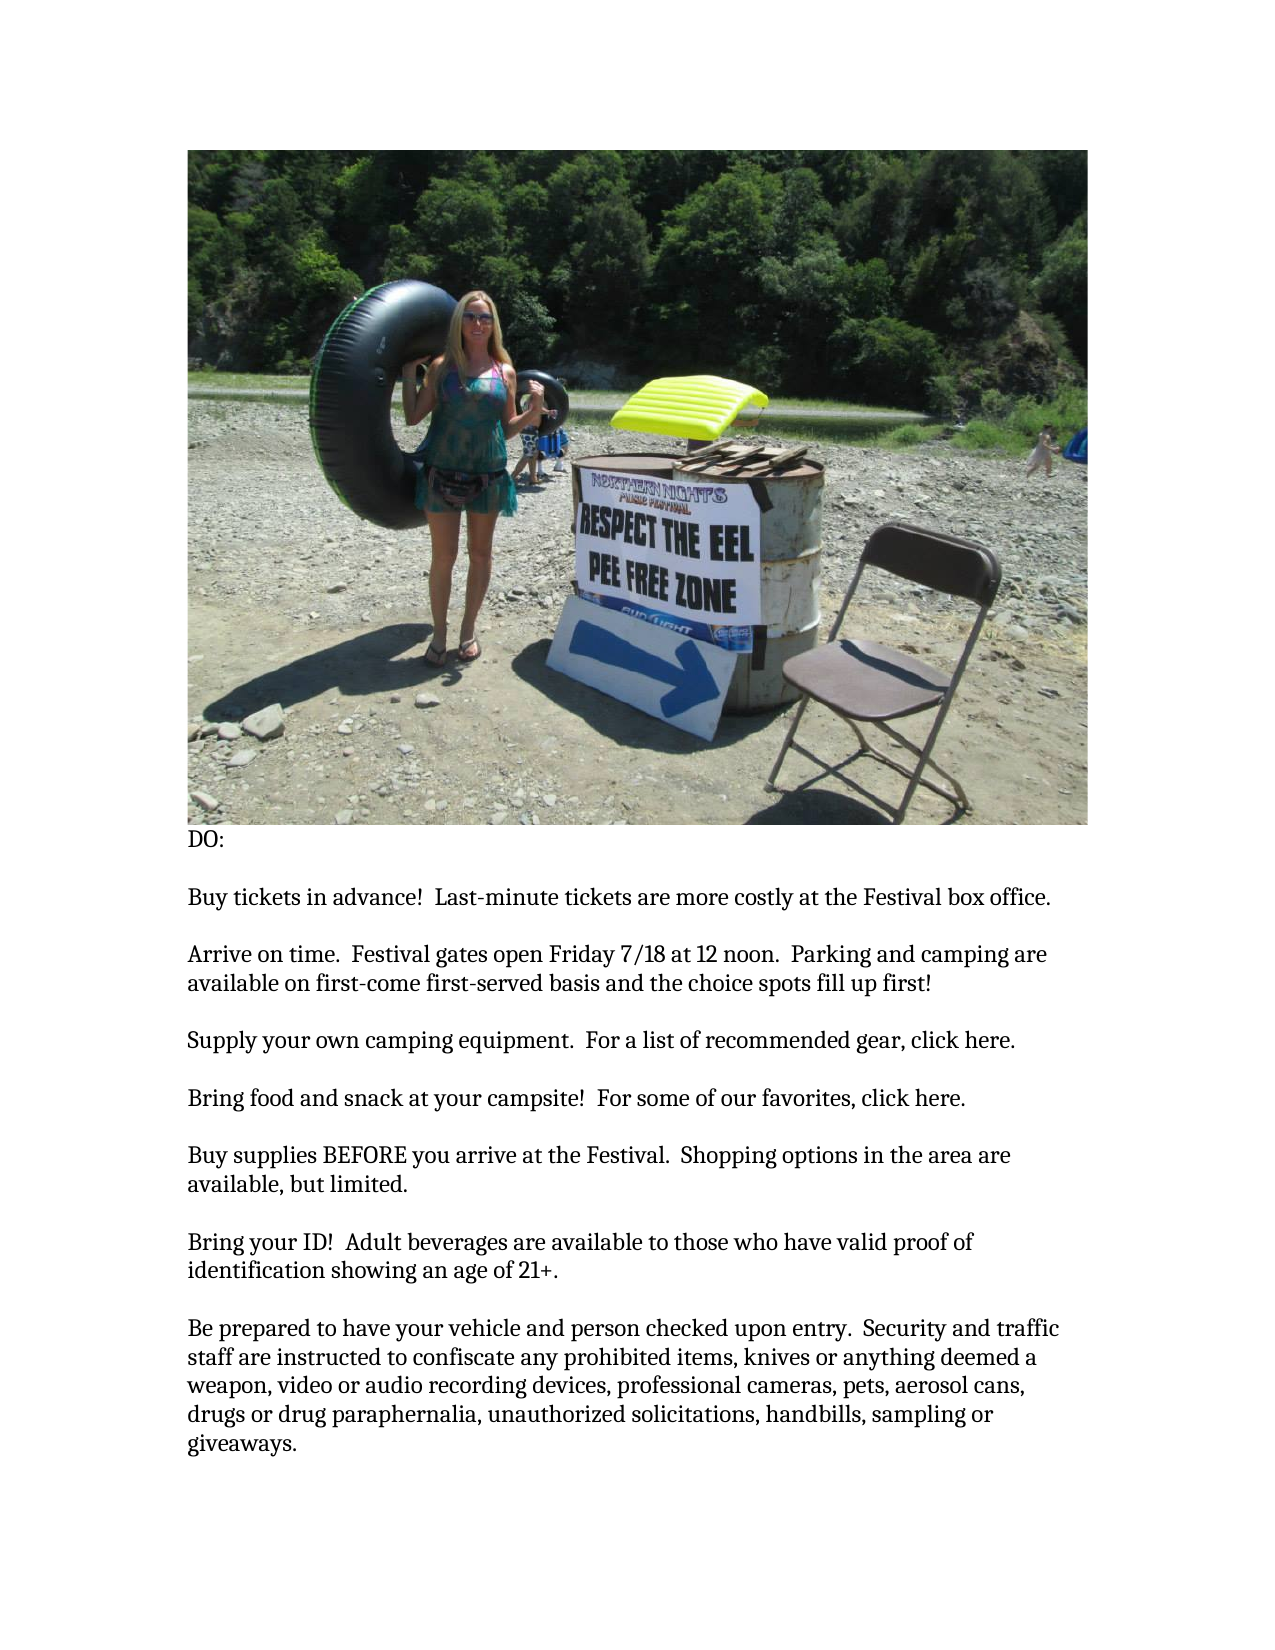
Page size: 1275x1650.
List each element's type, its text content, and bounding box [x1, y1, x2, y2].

text Buy supplies BEFORE you arrive at the Festival. Shopping options in the area are available, but limited. [187, 1141, 1087, 1199]
text Be prepared to have your vehicle and person checked upon entry. Security and traffic staff are instructed to confiscate any prohibited items, knives or anything deemed a weapon, video or audio recording devices, professional cameras, pets, aerosol cans, drugs or drug paraphernalia, unauthorized solicitations, handbills, sampling or giveaways. [187, 1314, 1087, 1457]
text Supply your own camping equipment. For a list of recommended gear, click here. [187, 1026, 1087, 1055]
text Bring your ID! Adult beverages are available to those who have valid proof of identification showing an age of 21+. [187, 1227, 1087, 1285]
text Buy tickets in advance! Last-minute tickets are more costly at the Festival box office. [187, 882, 1087, 911]
picture [187, 150, 1088, 825]
text Arrive on time. Festival gates open Friday 7/18 at 12 noon. Parking and camping are available on first-come first-served basis and the choice spots fill up first! [187, 940, 1087, 997]
text DO: [187, 825, 1087, 854]
text Bring food and snack at your campsite! For some of our favorites, click here. [187, 1084, 1087, 1112]
